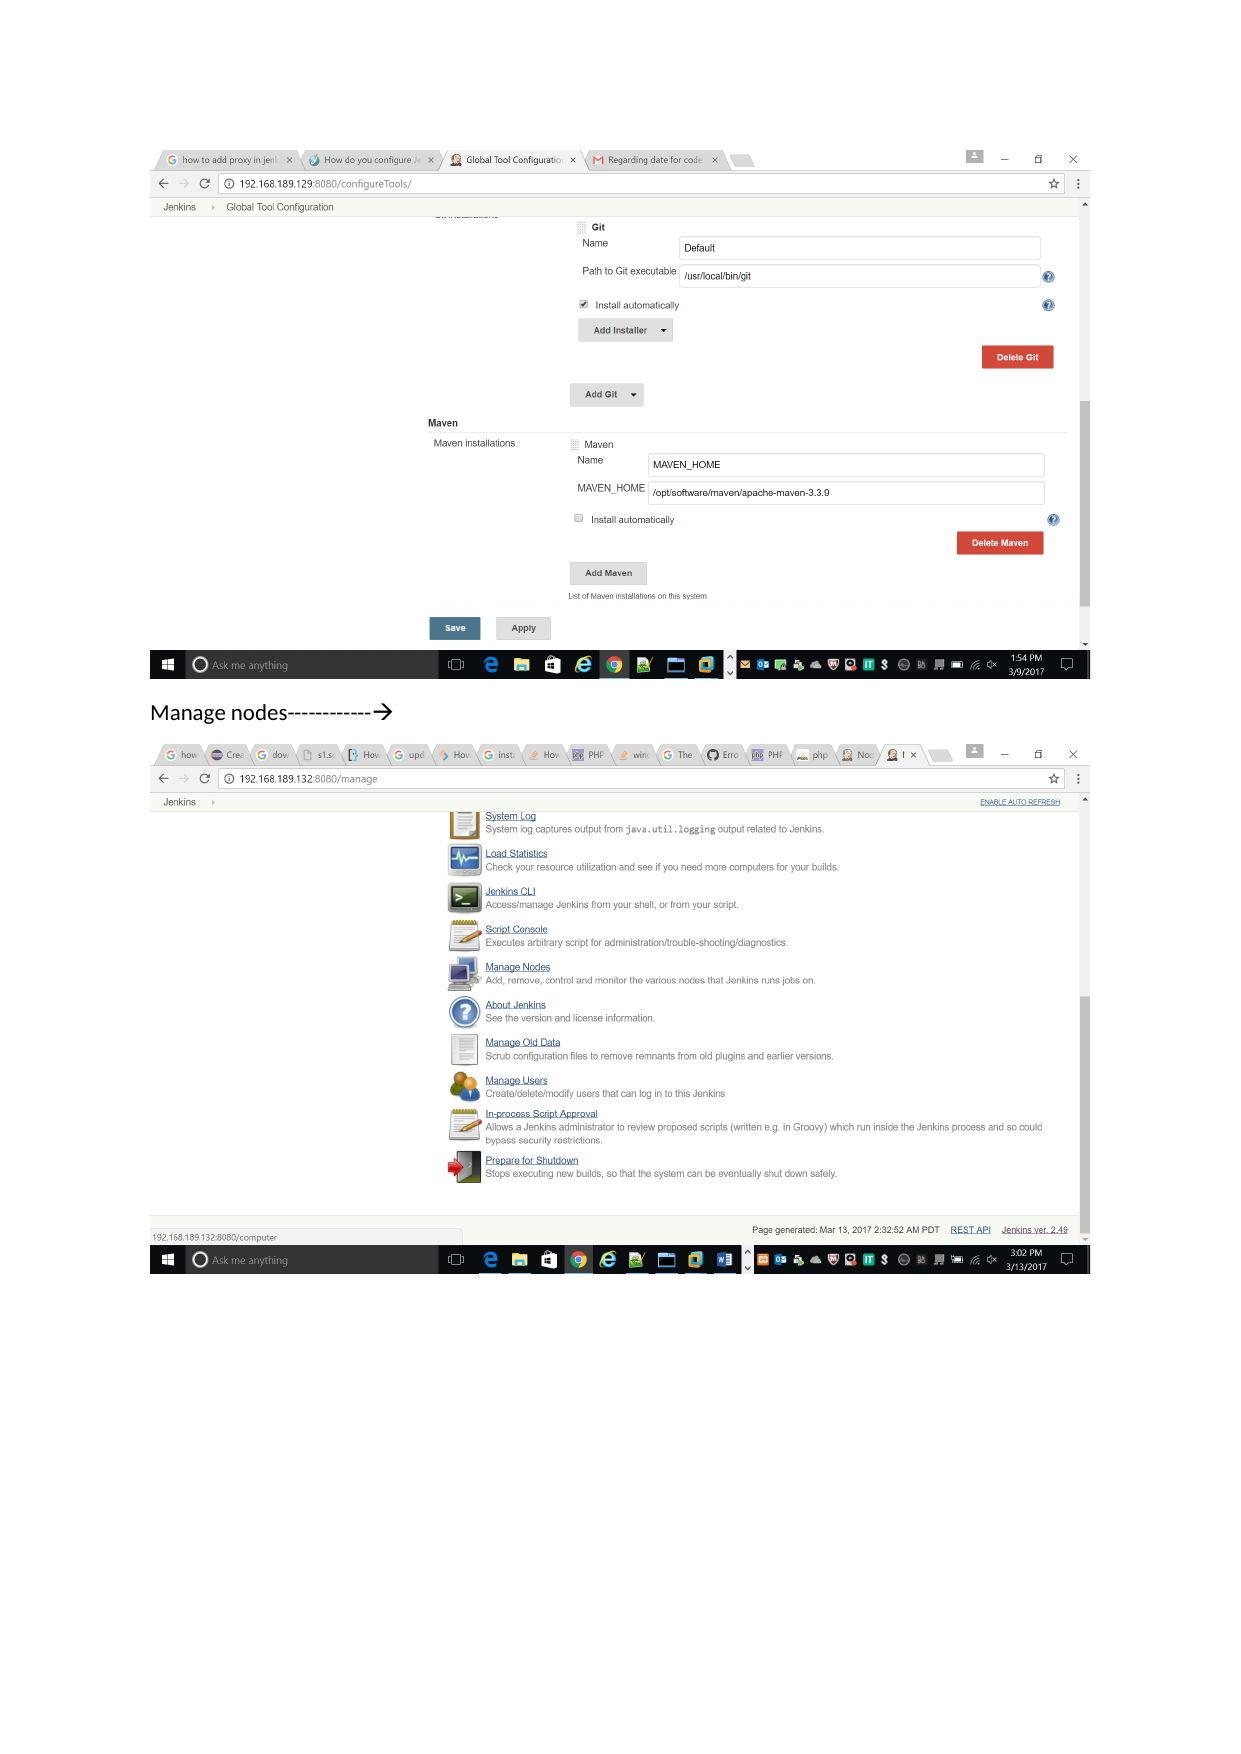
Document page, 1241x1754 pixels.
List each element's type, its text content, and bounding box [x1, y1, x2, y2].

picture [150, 744, 1091, 1274]
picture [150, 150, 1091, 679]
text Manage nodes------------ [150, 698, 1090, 726]
